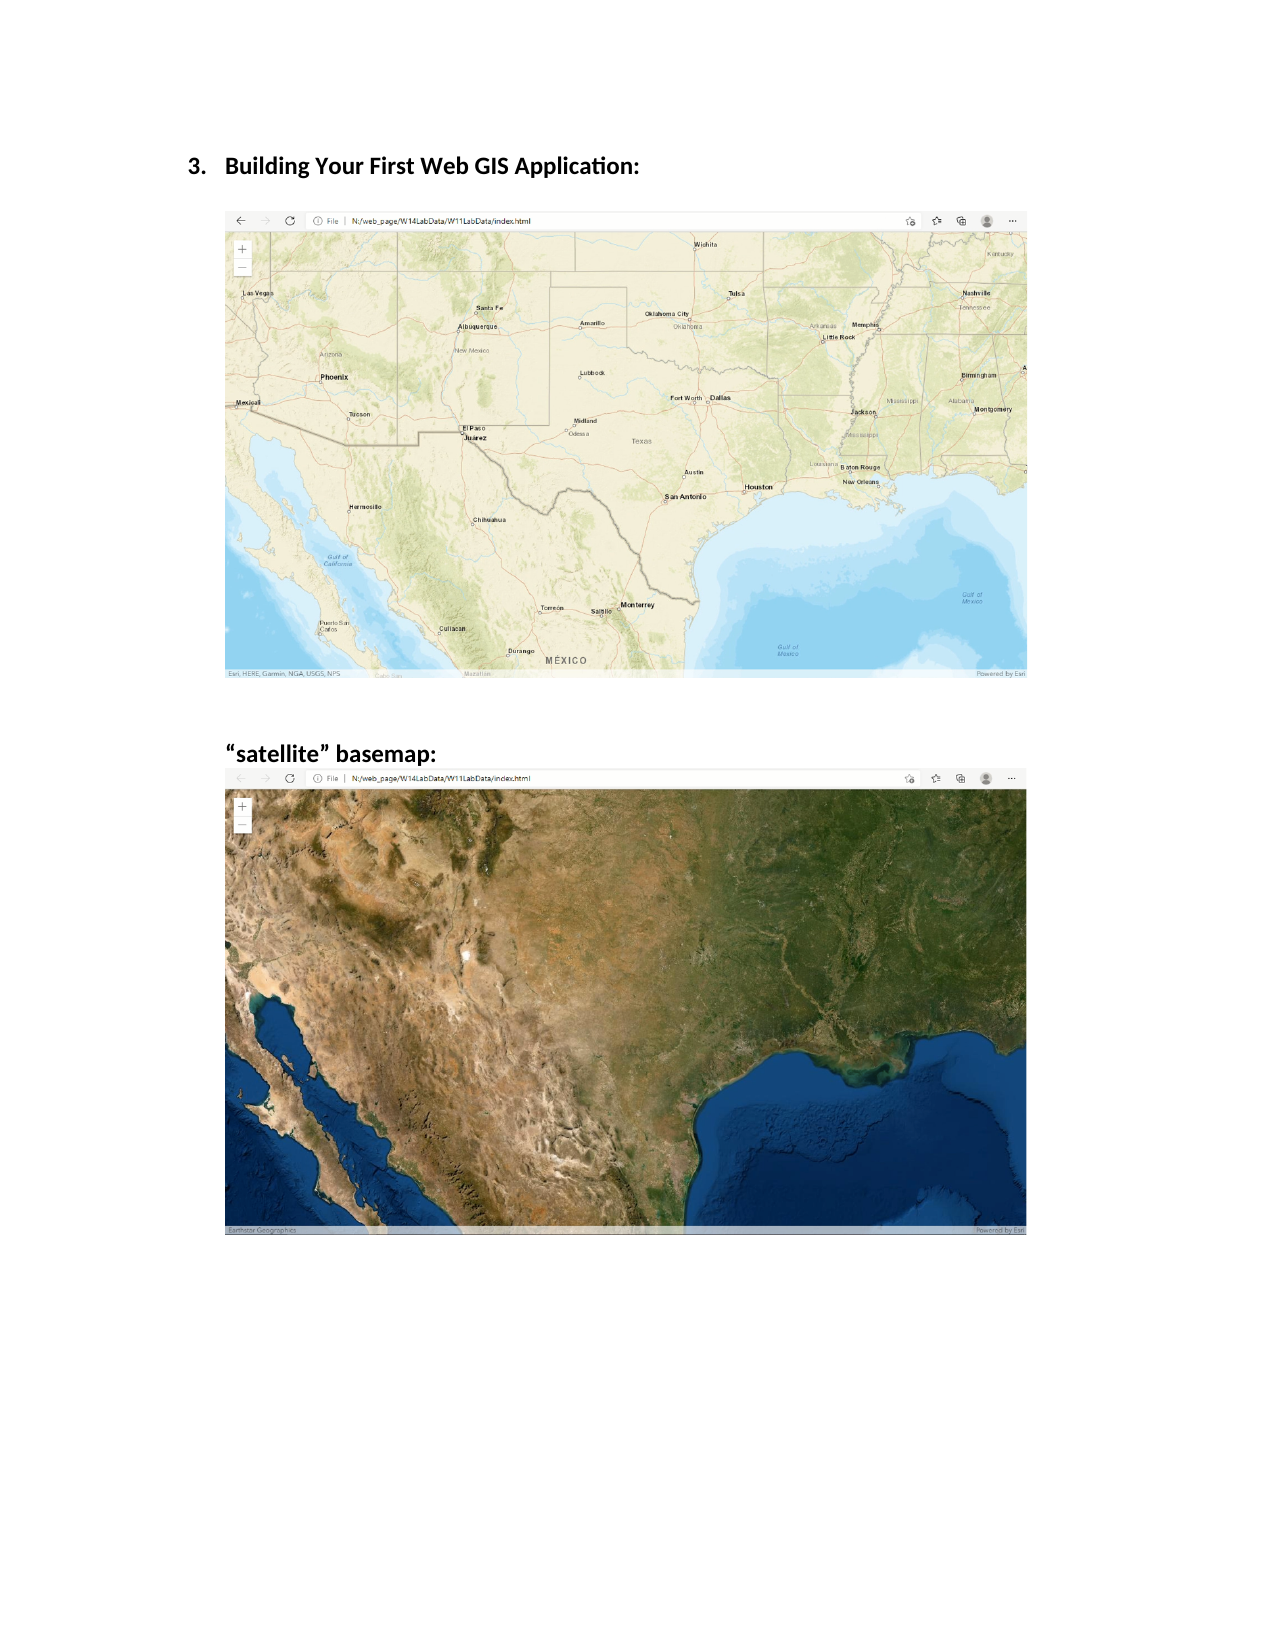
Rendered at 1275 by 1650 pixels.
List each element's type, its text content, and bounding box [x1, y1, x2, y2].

list Building Your First Web GIS Application: [187, 150, 1125, 181]
picture [225, 211, 1028, 678]
list “satellite” basemap: [225, 738, 1125, 769]
picture [225, 768, 1027, 1235]
